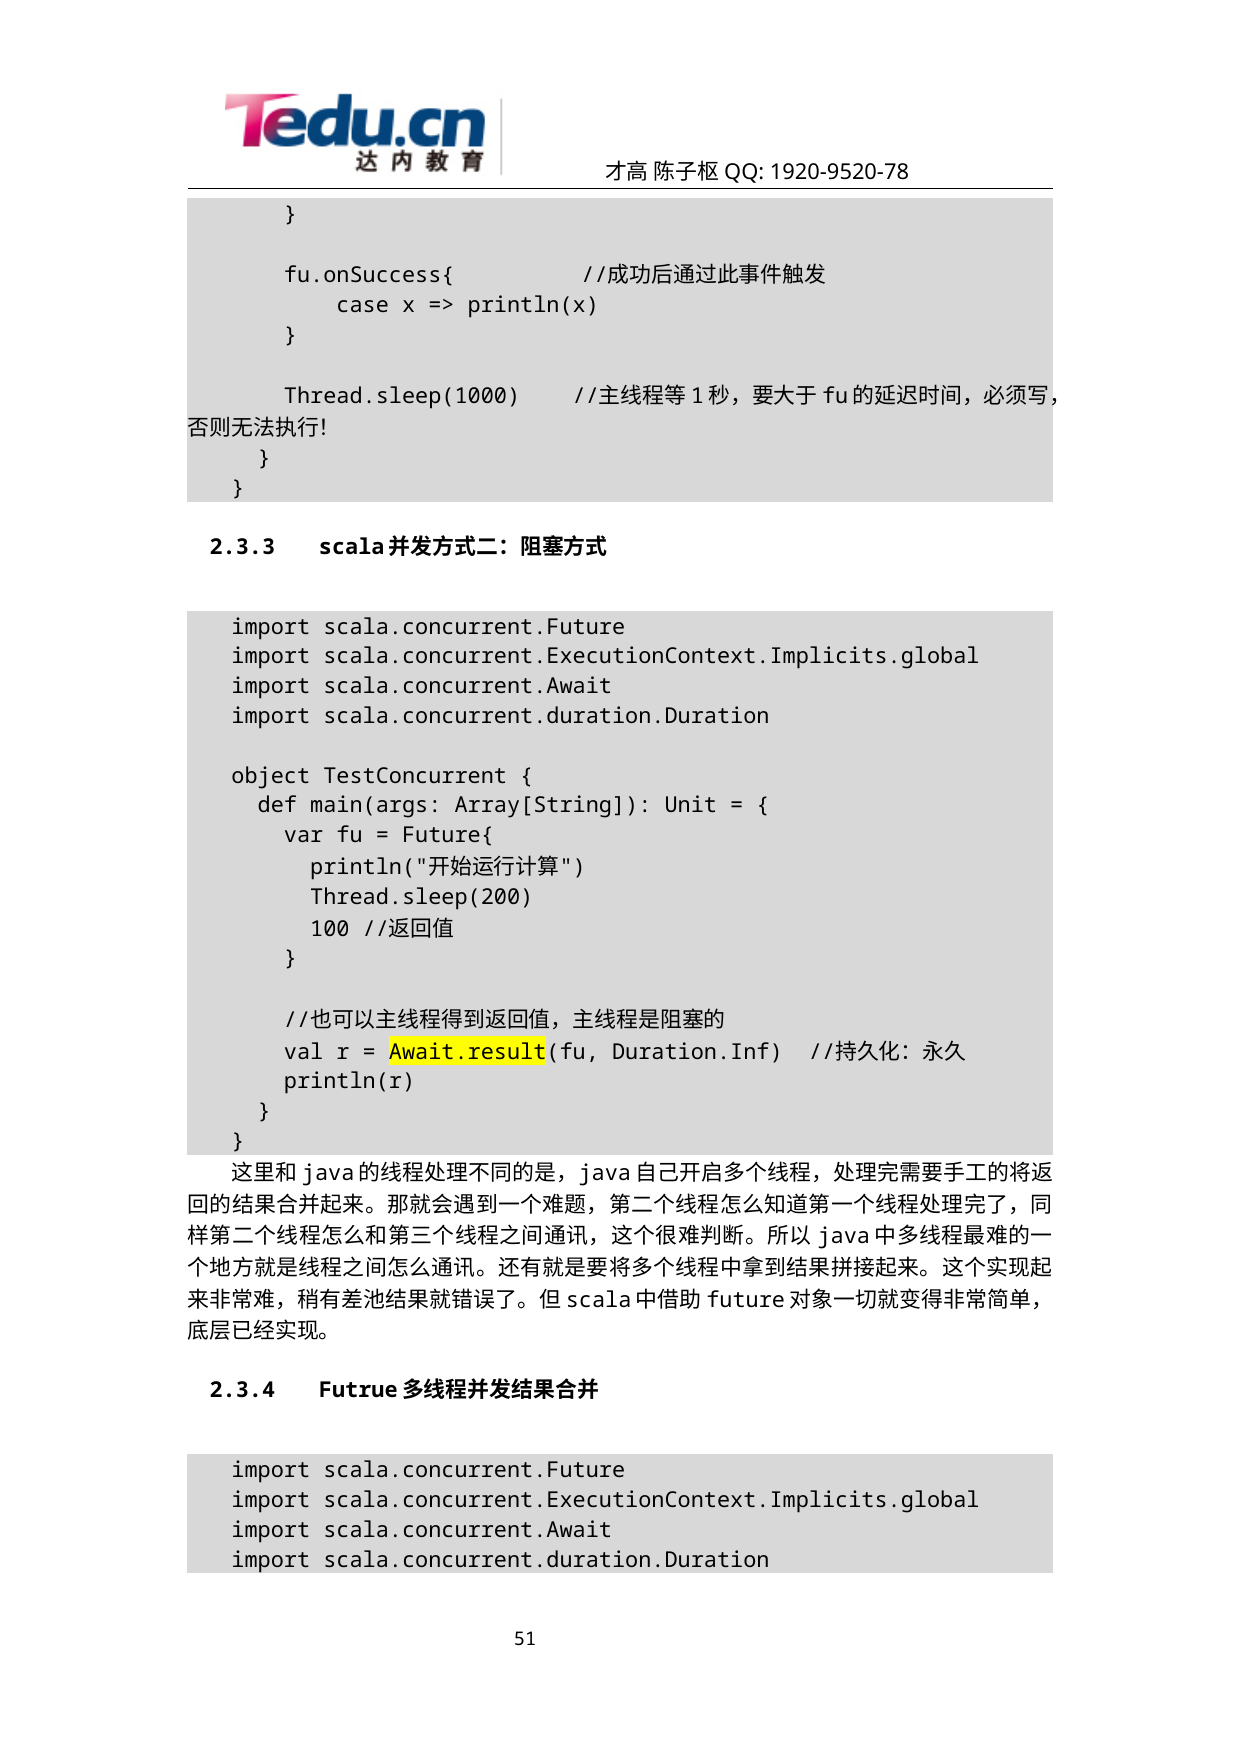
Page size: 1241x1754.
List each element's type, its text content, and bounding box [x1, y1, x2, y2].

picture [225, 88, 507, 180]
subtitle scala并发方式二：阻塞方式 [209, 529, 1031, 560]
text Thread.sleep(1000) //主线程等1秒，要大于fu的延迟时间，必须写，否则无法执行！ [187, 378, 1053, 442]
text fu.onSuccess{ //成功后通过此事件触发 [187, 257, 1053, 289]
text import scala.concurrent.Await [187, 1514, 1053, 1543]
text 这里和java的线程处理不同的是，java自己开启多个线程，处理完需要手工的将返回的结果合并起来。那就会遇到一个难题，第二个线程怎么知道第一个线程处理完了，同样第二个线程怎么和第三个线程之间通讯，这个很难判断。所以java中多线程最难的一个地方就是线程之间怎么通讯。还有就是要将多个线程中拿到结果拼接起来。这个实现起来非常难，稍有差池结果就错误了。但scala中借助future对象一切就变得非常简单，底层已经实现。 [187, 1155, 1053, 1345]
text println(r) [187, 1065, 1053, 1095]
text object TestConcurrent { [187, 759, 1053, 789]
text } [187, 472, 1053, 502]
text import scala.concurrent.duration.Duration [187, 700, 1053, 730]
text } [187, 198, 1053, 228]
text def main(args: Array[String]): Unit = { [187, 789, 1053, 819]
text import scala.concurrent.ExecutionContext.Implicits.global [187, 640, 1053, 670]
text } [187, 1095, 1053, 1125]
text } [187, 1125, 1053, 1155]
text val r = Await.result(fu, Duration.Inf) //持久化：永久 [187, 1034, 1053, 1065]
text import scala.concurrent.Future [187, 1454, 1053, 1484]
text } [187, 319, 1053, 349]
text import scala.concurrent.Await [187, 670, 1053, 700]
text var fu = Future{ [187, 819, 1053, 849]
text import scala.concurrent.ExecutionContext.Implicits.global [187, 1484, 1053, 1514]
text 100 //返回值 [187, 911, 1053, 942]
text import scala.concurrent.Future [187, 611, 1053, 640]
text Thread.sleep(200) [187, 881, 1053, 911]
text } [187, 442, 1053, 472]
subtitle Futrue多线程并发结果合并 [209, 1372, 1031, 1404]
text println("开始运行计算") [187, 849, 1053, 881]
text //也可以主线程得到返回值，主线程是阻塞的 [187, 1002, 1053, 1034]
text } [187, 942, 1053, 972]
text case x => println(x) [187, 289, 1053, 319]
text import scala.concurrent.duration.Duration [187, 1543, 1053, 1573]
